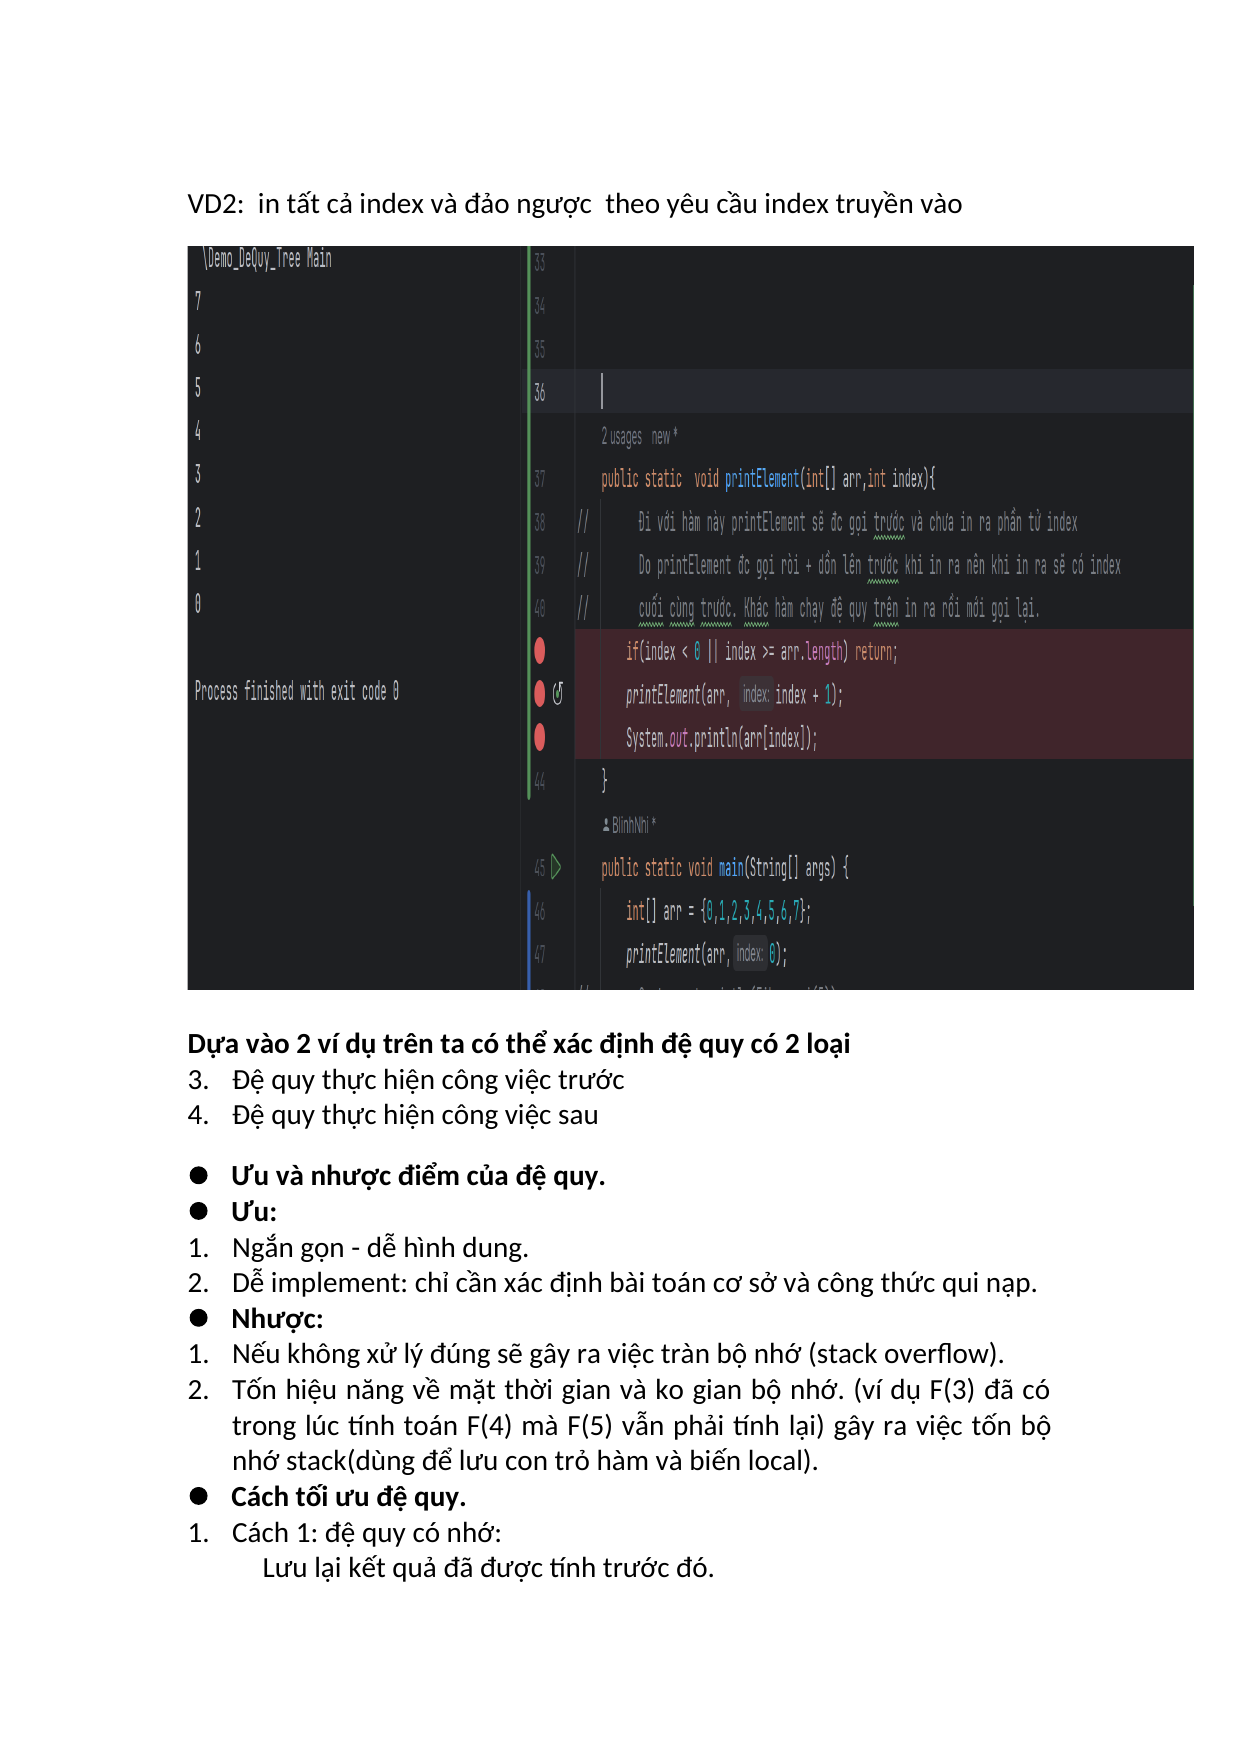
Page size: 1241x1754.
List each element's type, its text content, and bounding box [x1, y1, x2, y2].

list Nhược: [187, 1300, 1053, 1336]
list Đệ quy thực hiện công việc sau [187, 1096, 1053, 1132]
list Dễ implement: chỉ cần xác định bài toán cơ sở và công thức qui nạp. [187, 1264, 1053, 1300]
list Cách tối ưu đệ quy. [187, 1478, 1053, 1514]
list Lưu lại kết quả đã được tính trước đó. [187, 1549, 1053, 1585]
list Ưu: [187, 1193, 1053, 1229]
list Nếu không xử lý đúng sẽ gây ra việc tràn bộ nhớ (stack overflow). [187, 1336, 1053, 1371]
list Tốn hiệu năng về mặt thời gian và ko gian bộ nhớ. (ví dụ F(3) đã có trong lúc tính toán F(4) mà F(5) vẫn phải tính lại) gây ra việc tốn bộ nhớ stack(dùng để lưu con trỏ hàm và biến local). [187, 1371, 1053, 1478]
list Ngắn gọn - dễ hình dung. [187, 1229, 1053, 1264]
list Dựa vào 2 ví dụ trên ta có thể xác định đệ quy có 2 loại [187, 1025, 1053, 1061]
list Ưu và nhược điểm của đệ quy. [187, 1157, 1053, 1193]
list Cách 1: đệ quy có nhớ: [187, 1514, 1053, 1549]
picture [187, 246, 1194, 990]
list Đệ quy thực hiện công việc trước [187, 1061, 1053, 1096]
list VD2: in tất cả index và đảo ngược theo yêu cầu index truyền vào [187, 186, 1053, 221]
